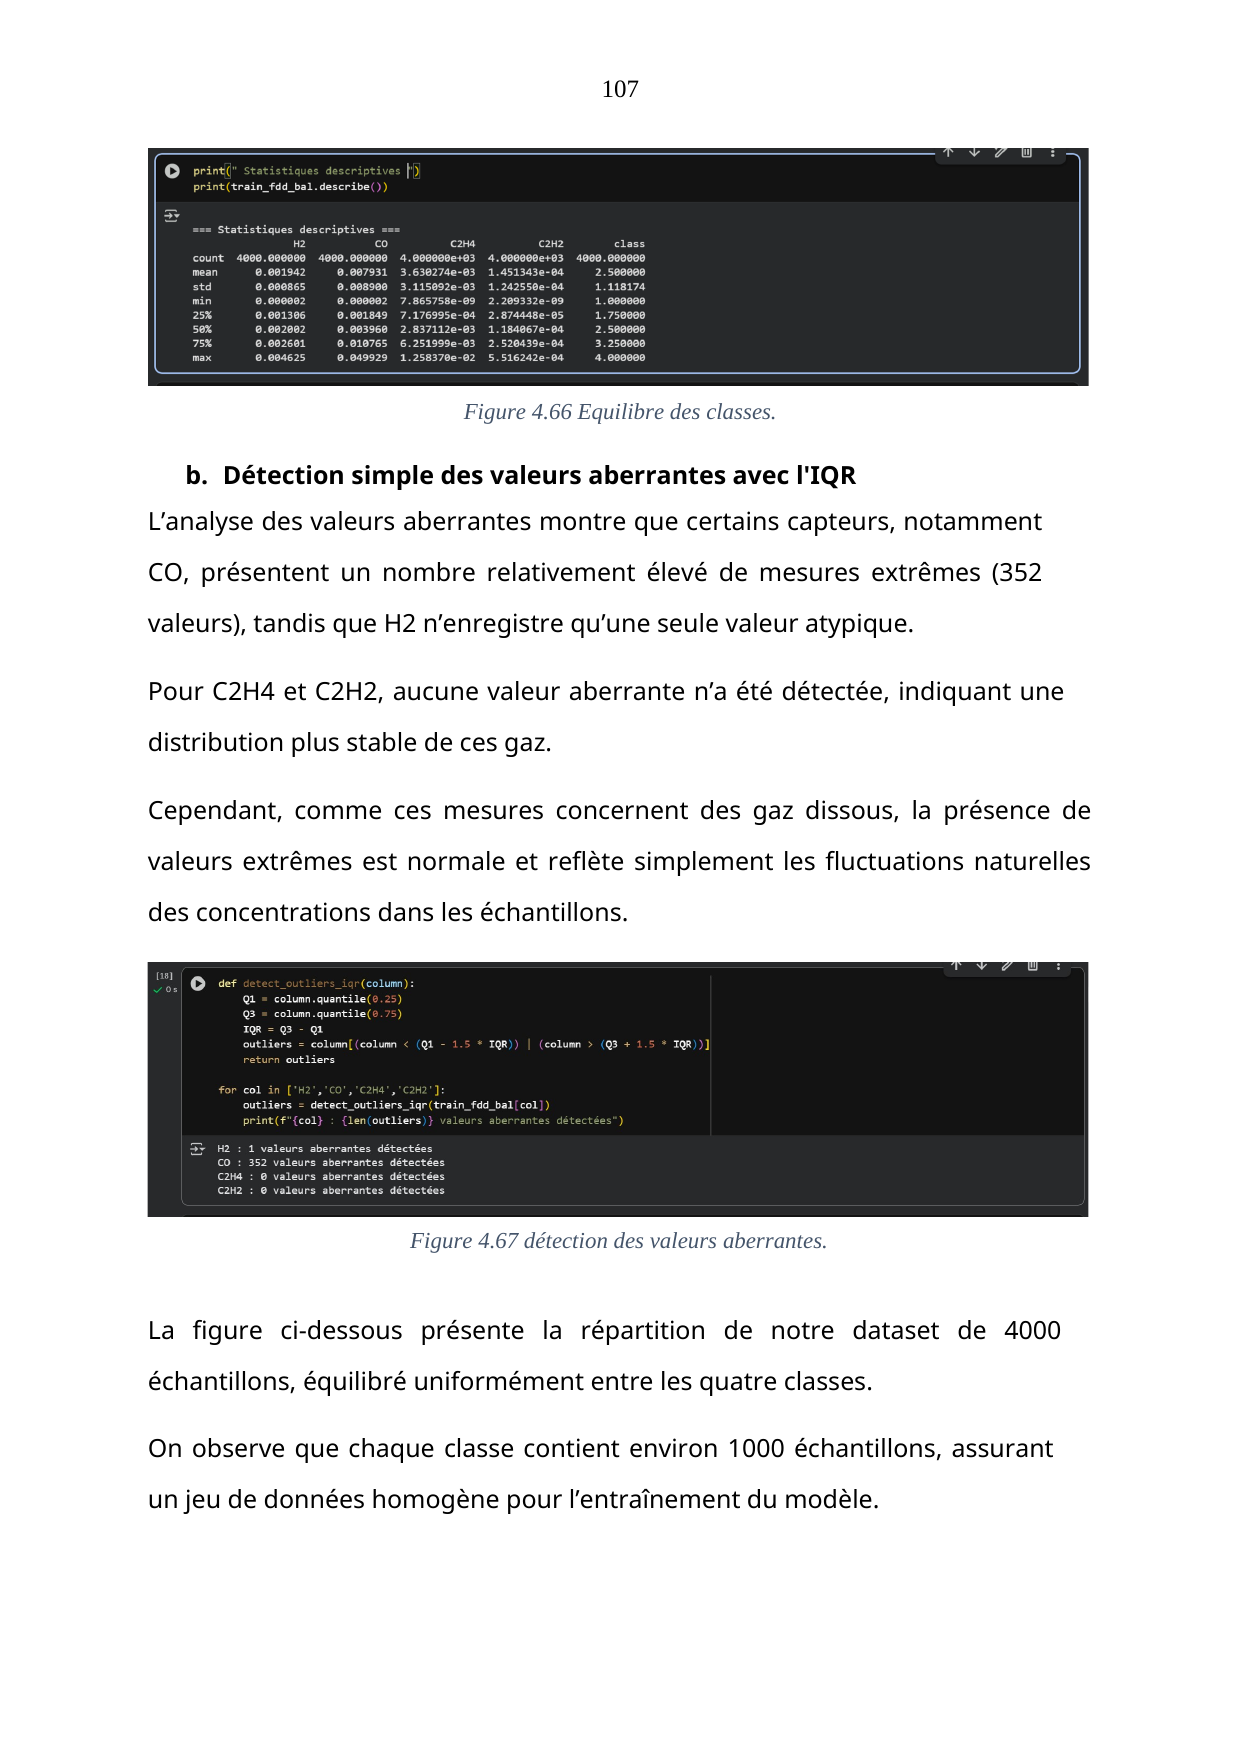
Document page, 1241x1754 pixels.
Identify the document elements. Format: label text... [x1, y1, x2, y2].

picture [147, 147, 1089, 386]
picture [147, 962, 1089, 1217]
text L’analyse des valeurs aberrantes montre que certains capteurs, notamment CO, présentent un nombre relativement élevé de mesures extrêmes (352 valeurs), tandis que H2 n’enregistre qu’une seule valeur atypique. [148, 504, 1043, 640]
text On observe que chaque classe contient environ 1000 échantillons, assurant un jeu de données homogène pour l’entraînement du modèle. [148, 1431, 1055, 1516]
subtitle Détection simple des valeurs aberrantes avec l'IQR [185, 457, 1093, 492]
text La figure ci-dessous présente la répartition de notre dataset de 4000 échantillons, équilibré uniformément entre les quatre classes. [148, 1312, 1063, 1397]
text Cependant, comme ces mesures concernent des gaz dissous, la présence de valeurs extrêmes est normale et reflète simplement les fluctuations naturelles des concentrations dans les échantillons. [148, 793, 1093, 929]
text Pour C2H4 et C2H2, aucune valeur aberrante n’a été détectée, indiquant une distribution plus stable de ces gaz. [148, 674, 1065, 759]
